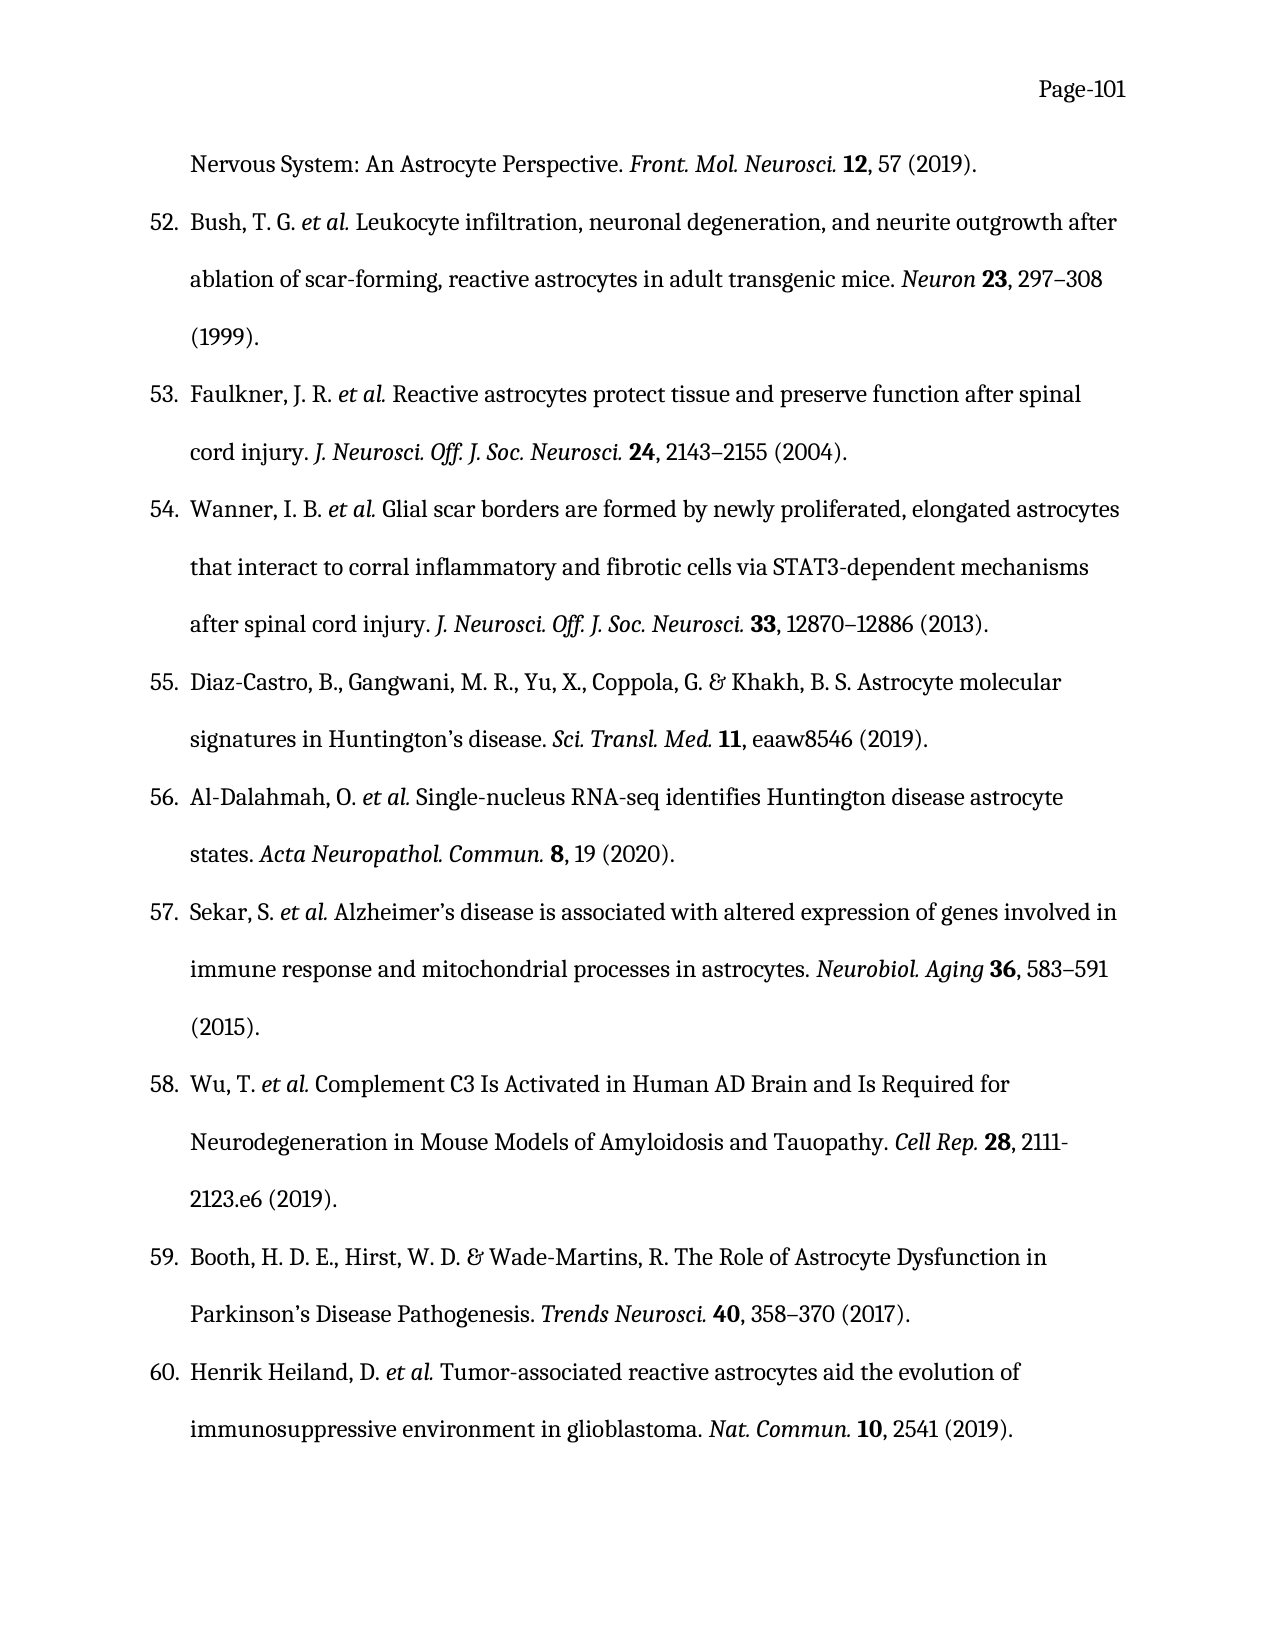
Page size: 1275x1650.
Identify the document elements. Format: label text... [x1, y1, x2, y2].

text 53. Faulkner, J. R. et al. Reactive astrocytes protect tissue and preserve function after spinal cord injury. J. Neurosci. Off. J. Soc. Neurosci. 24, 2143–2155 (2004). [150, 380, 1125, 466]
text 54. Wanner, I. B. et al. Glial scar borders are formed by newly proliferated, elongated astrocytes that interact to corral inflammatory and fibrotic cells via STAT3-dependent mechanisms after spinal cord injury. J. Neurosci. Off. J. Soc. Neurosci. 33, 12870–12886 (2013). [150, 495, 1125, 639]
text 52. Bush, T. G. et al. Leukocyte infiltration, neuronal degeneration, and neurite outgrowth after ablation of scar-forming, reactive astrocytes in adult transgenic mice. Neuron 23, 297–308 (1999). [150, 207, 1125, 351]
text 60. Henrik Heiland, D. et al. Tumor-associated reactive astrocytes aid the evolution of immunosuppressive environment in glioblastoma. Nat. Commun. 10, 2541 (2019). [150, 1357, 1125, 1444]
text 59. Booth, H. D. E., Hirst, W. D. & Wade-Martins, R. The Role of Astrocyte Dysfunction in Parkinson’s Disease Pathogenesis. Trends Neurosci. 40, 358–370 (2017). [150, 1242, 1125, 1329]
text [150, 150, 1125, 179]
text 58. Wu, T. et al. Complement C3 Is Activated in Human AD Brain and Is Required for Neurodegeneration in Mouse Models of Amyloidosis and Tauopathy. Cell Rep. 28, 2111-2123.e6 (2019). [150, 1070, 1125, 1214]
text 55. Diaz-Castro, B., Gangwani, M. R., Yu, X., Coppola, G. & Khakh, B. S. Astrocyte molecular signatures in Huntington’s disease. Sci. Transl. Med. 11, eaaw8546 (2019). [150, 667, 1125, 754]
text 57. Sekar, S. et al. Alzheimer’s disease is associated with altered expression of genes involved in immune response and mitochondrial processes in astrocytes. Neurobiol. Aging 36, 583–591 (2015). [150, 897, 1125, 1041]
text 56. Al-Dalahmah, O. et al. Single-nucleus RNA-seq identifies Huntington disease astrocyte states. Acta Neuropathol. Commun. 8, 19 (2020). [150, 782, 1125, 869]
